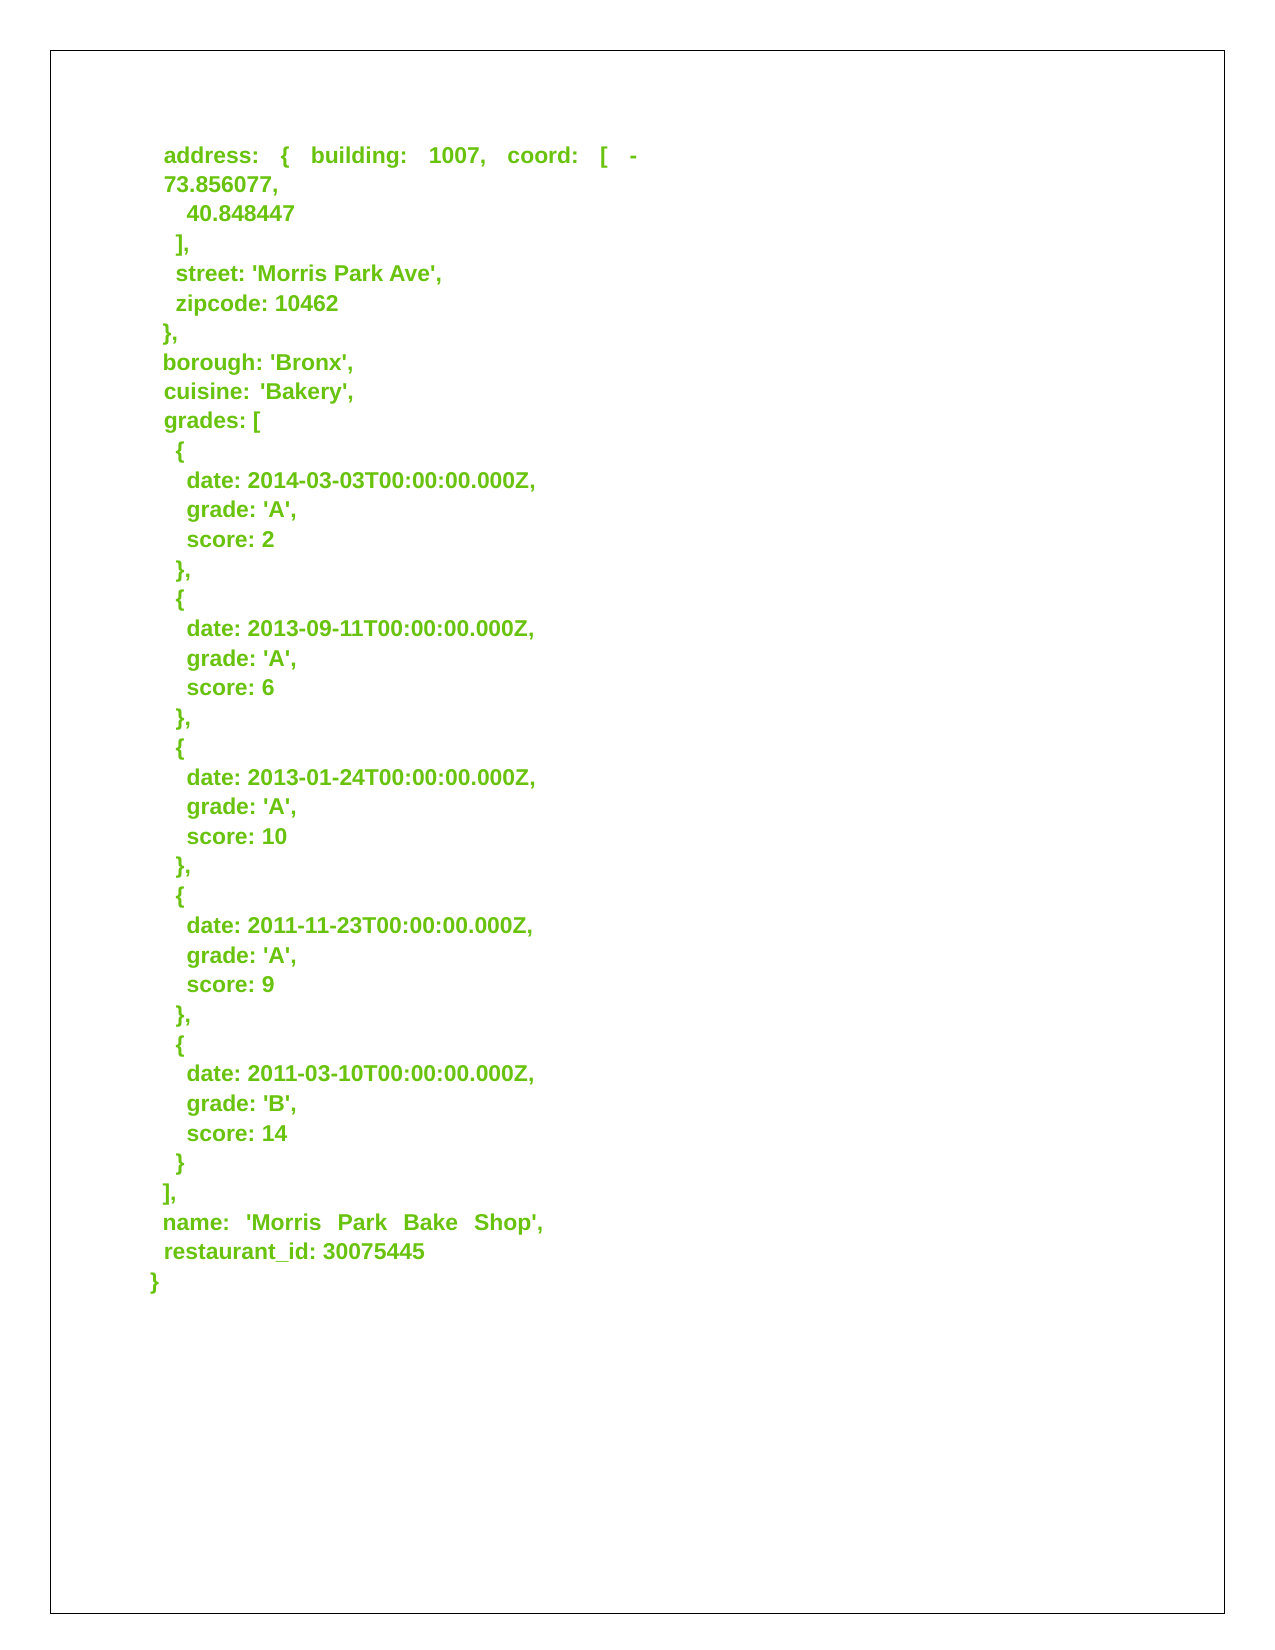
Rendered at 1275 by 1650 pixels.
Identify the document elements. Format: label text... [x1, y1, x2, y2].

text score: 14 [186, 1120, 543, 1146]
text } [150, 1268, 543, 1294]
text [162, 142, 637, 197]
text date: 2013-01-24T00:00:00.000Z, [186, 763, 543, 790]
text grade: 'B', [186, 1090, 543, 1116]
text }, [175, 556, 543, 582]
text grade: 'A', [186, 645, 543, 671]
text date: 2014-03-03T00:00:00.000Z, [186, 467, 543, 493]
text }, [175, 704, 543, 730]
text name: 'Morris Park Bake Shop', restaurant_id: 30075445 [162, 1209, 543, 1264]
text } [175, 1149, 543, 1176]
text { [175, 734, 543, 760]
text }, [175, 852, 543, 879]
text { [175, 437, 543, 463]
text }, [162, 319, 543, 346]
text ], [175, 230, 543, 256]
text score: 2 [186, 526, 543, 552]
text score: 10 [186, 823, 543, 849]
text score: 6 [186, 674, 543, 701]
text date: 2011-03-10T00:00:00.000Z, [186, 1060, 543, 1087]
text zipcode: 10462 [175, 289, 543, 316]
text date: 2013-09-11T00:00:00.000Z, [186, 615, 543, 641]
text street: 'Morris Park Ave', [175, 260, 543, 286]
text grade: 'A', [186, 793, 543, 819]
text }, [175, 1001, 543, 1027]
text 40.848447 [186, 200, 543, 227]
text grade: 'A', [186, 942, 543, 968]
text date: 2011-11-23T00:00:00.000Z, [186, 912, 543, 938]
text ], [162, 1179, 543, 1205]
text borough: 'Bronx', cuisine: 'Bakery', grades: [ [162, 349, 353, 433]
text grade: 'A', [186, 496, 543, 523]
text score: 9 [186, 971, 543, 998]
text { [175, 585, 543, 612]
text { [175, 1031, 543, 1057]
text { [175, 882, 543, 908]
